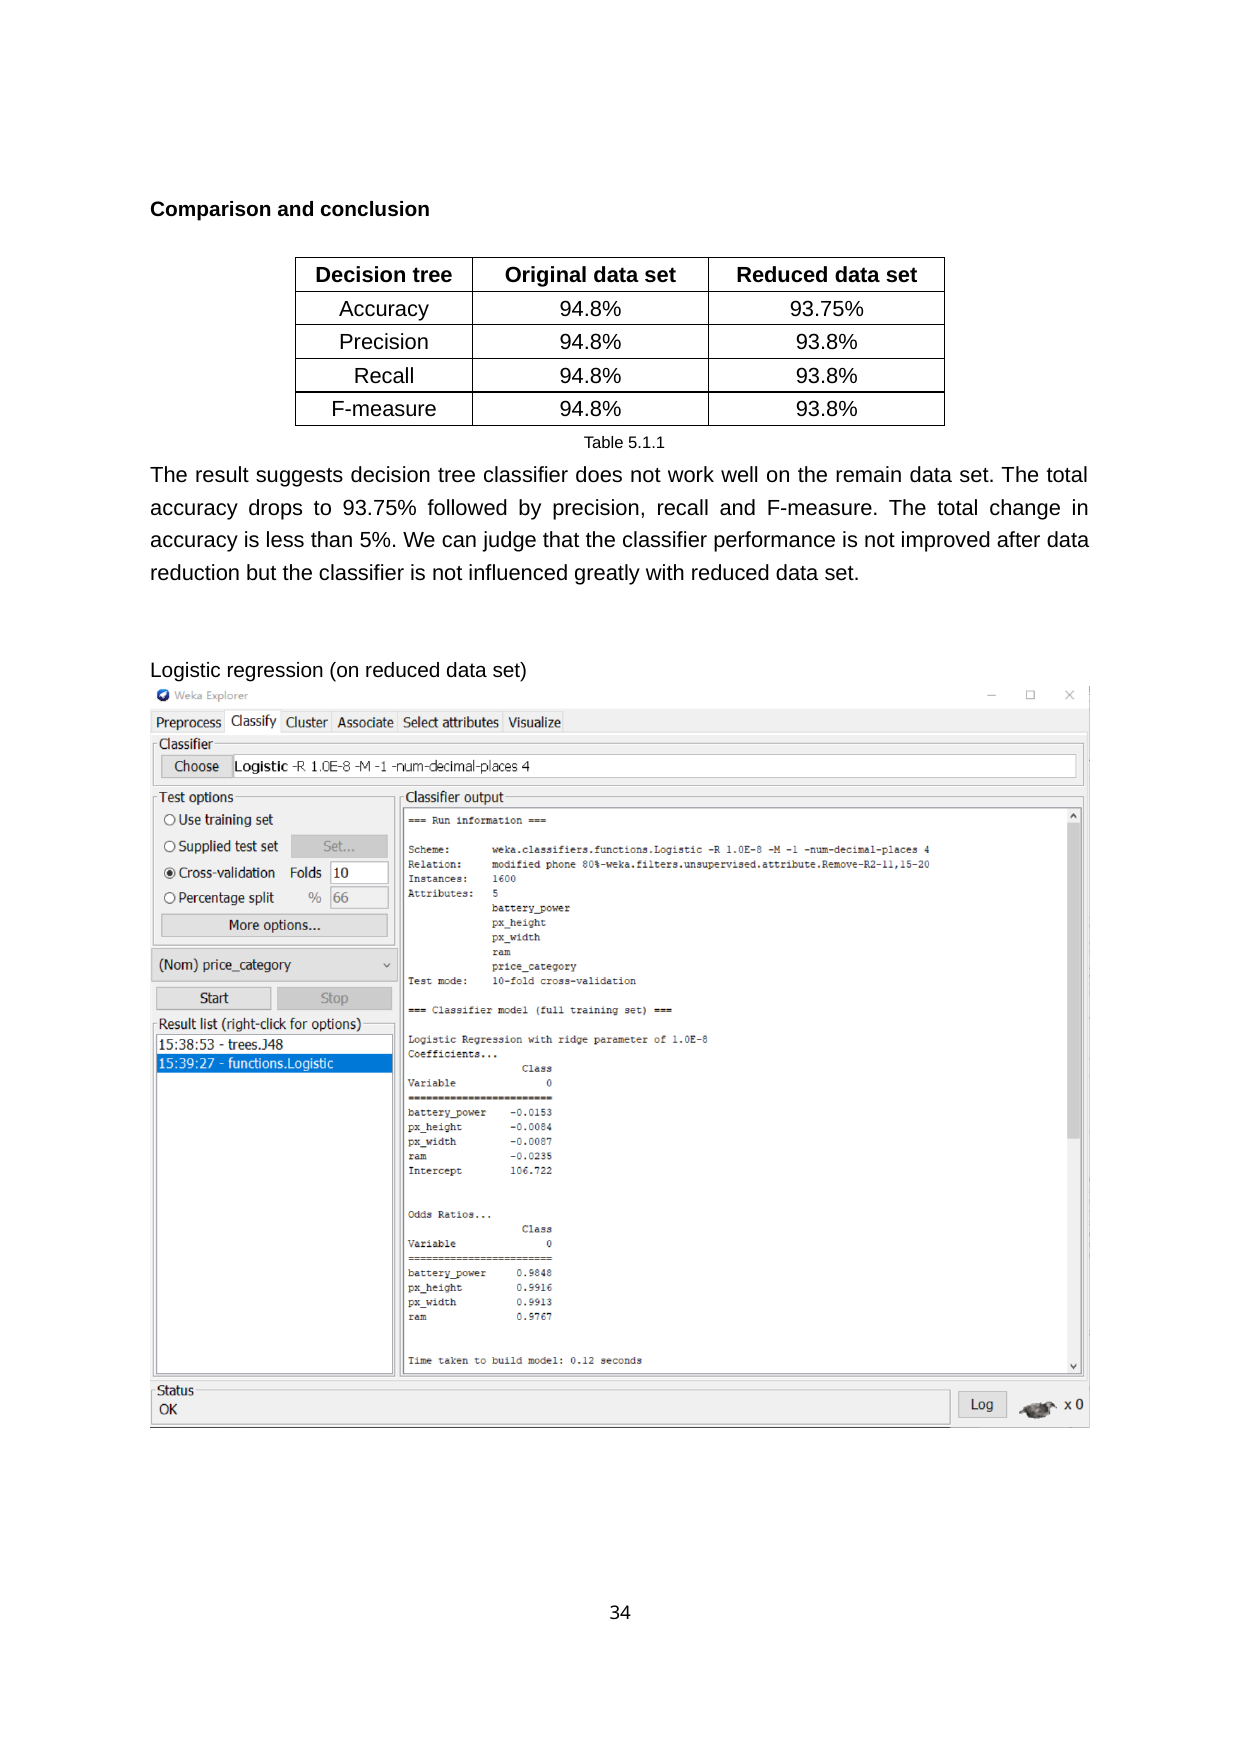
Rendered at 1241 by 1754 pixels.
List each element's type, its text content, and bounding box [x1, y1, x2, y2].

table_cell 93.8% [709, 325, 944, 358]
text Table 5.1.1 [150, 426, 1090, 458]
table_cell 94.8% [473, 325, 708, 358]
text The result suggests decision tree classifier does not work well on the remain data set. The total accuracy drops to 93.75% followed by precision, recall and F-measure. The total change in accuracy is less than 5%. We can judge that the classifier performance is not improved after data reduction but the classifier is not influenced greatly with reduced data set. [150, 458, 1090, 588]
table_cell F-measure [296, 393, 472, 425]
table_cell 93.75% [709, 292, 944, 324]
table_cell 93.8% [709, 393, 944, 425]
table_cell 94.8% [473, 292, 708, 324]
table_cell Recall [296, 359, 472, 391]
text Comparison and conclusion [150, 192, 1090, 225]
table_cell 93.8% [709, 359, 944, 391]
table_cell 94.8% [473, 359, 708, 391]
table_cell 94.8% [473, 393, 708, 425]
table_cell Precision [296, 325, 472, 358]
picture [150, 686, 1090, 1428]
text Logistic regression (on reduced data set) [150, 653, 1090, 686]
table_header Original data set [473, 258, 708, 291]
table_header Decision tree [296, 258, 472, 291]
table_cell Accuracy [296, 292, 472, 324]
table_header Reduced data set [709, 258, 944, 291]
